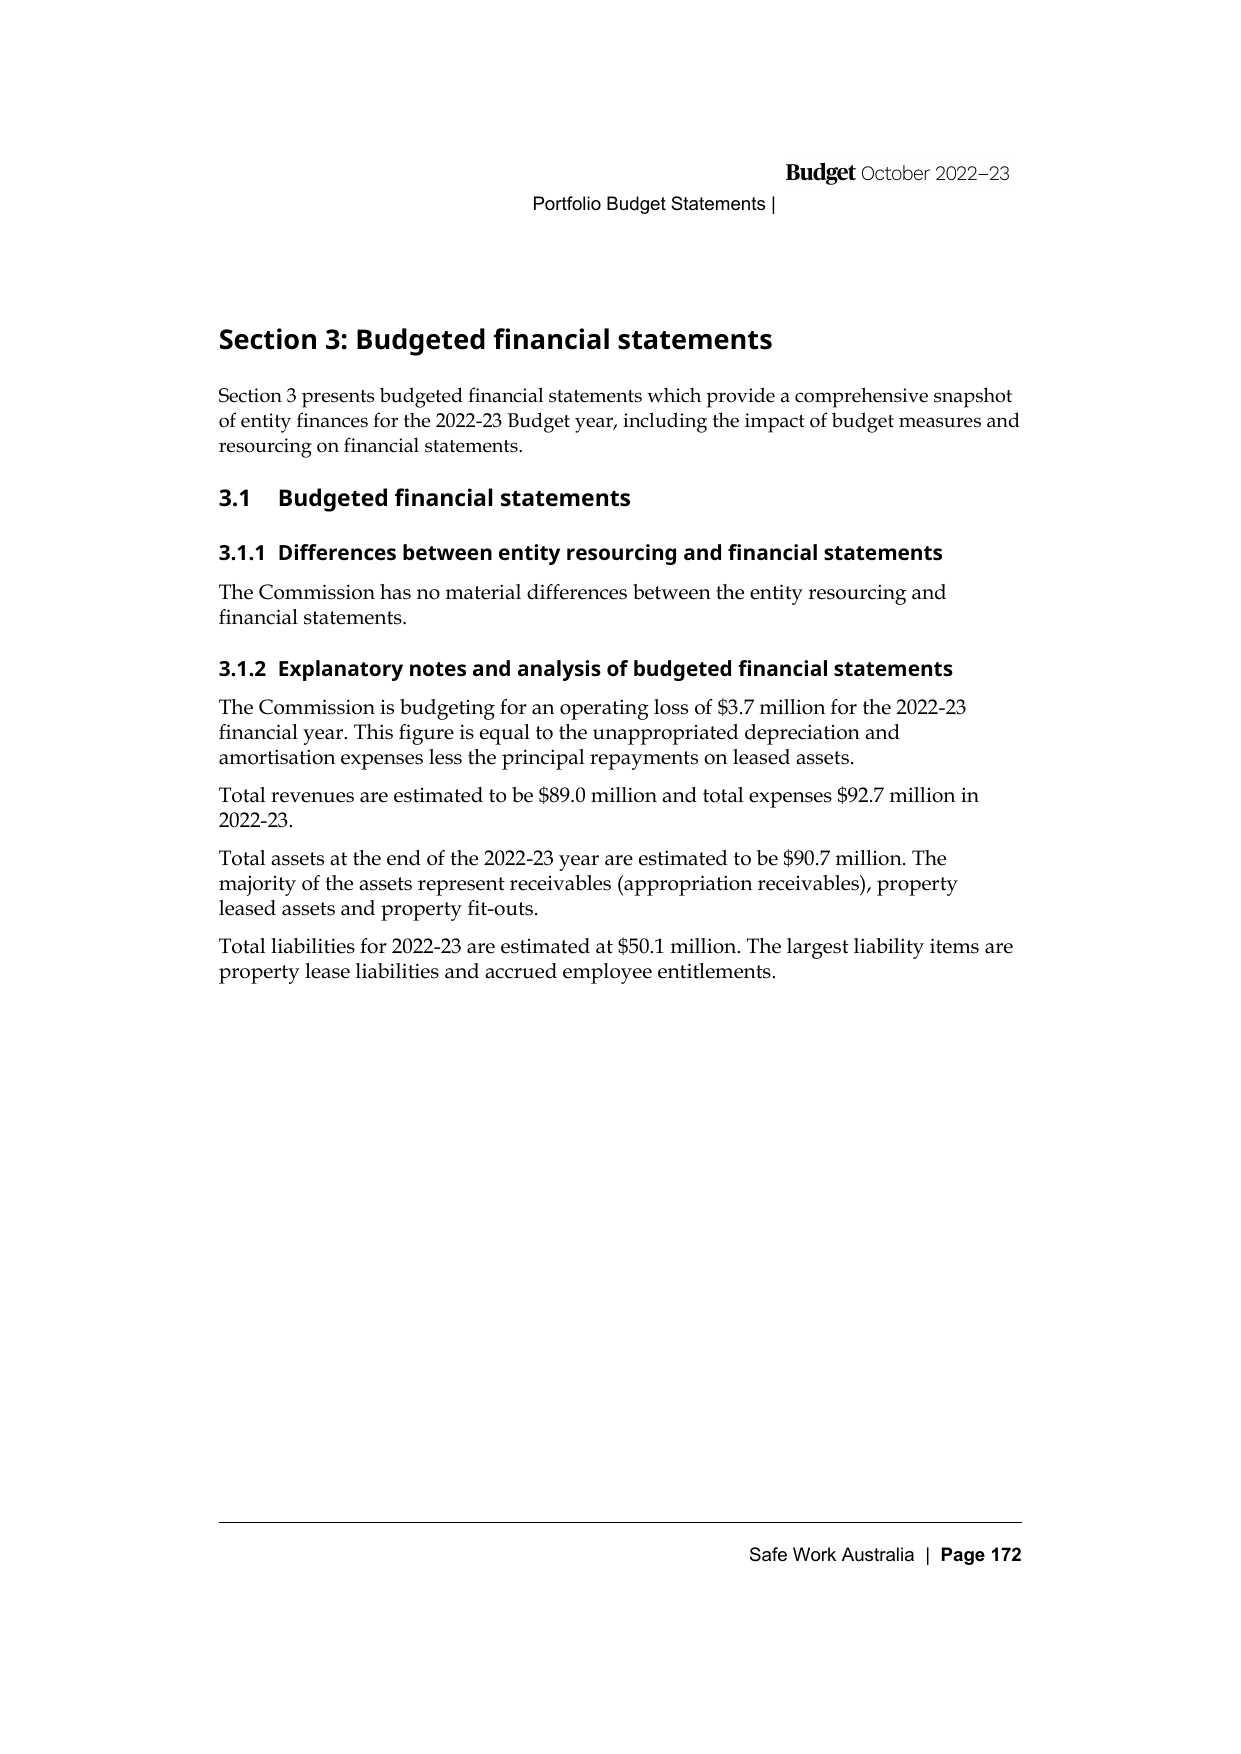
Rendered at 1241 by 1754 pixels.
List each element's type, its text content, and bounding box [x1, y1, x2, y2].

subtitle 3.1 Budgeted financial statements [218, 482, 1022, 513]
subtitle 3.1.1 Differences between entity resourcing and financial statements [218, 538, 1022, 567]
subtitle 3.1.2 Explanatory notes and analysis of budgeted financial statements [218, 654, 1022, 683]
text Total assets at the end of the 2022-23 year are estimated to be $90.7 million. The majority of the assets represent receivables (appropriation receivables), property leased assets and property fit-outs. [218, 846, 1022, 921]
text The Commission is budgeting for an operating loss of $3.7 million for the 2022-23 financial year. This figure is equal to the unappropriated depreciation and amortisation expenses less the principal repayments on leased assets. [218, 695, 1022, 771]
text Total revenues are estimated to be $89.0 million and total expenses $92.7 million in 2022-23. [218, 783, 1022, 833]
picture [786, 157, 1009, 186]
text Total liabilities for 2022-23 are estimated at $50.1 million. The largest liability items are property lease liabilities and accrued employee entitlements. [218, 934, 1022, 984]
text The Commission has no material differences between the entity resourcing and financial statements. [218, 579, 1022, 629]
subtitle Section 3: Budgeted financial statements [218, 320, 1022, 357]
text Section 3 presents budgeted financial statements which provide a comprehensive snapshot of entity finances for the 2022-23 Budget year, including the impact of budget measures and resourcing on financial statements. [218, 382, 1022, 457]
